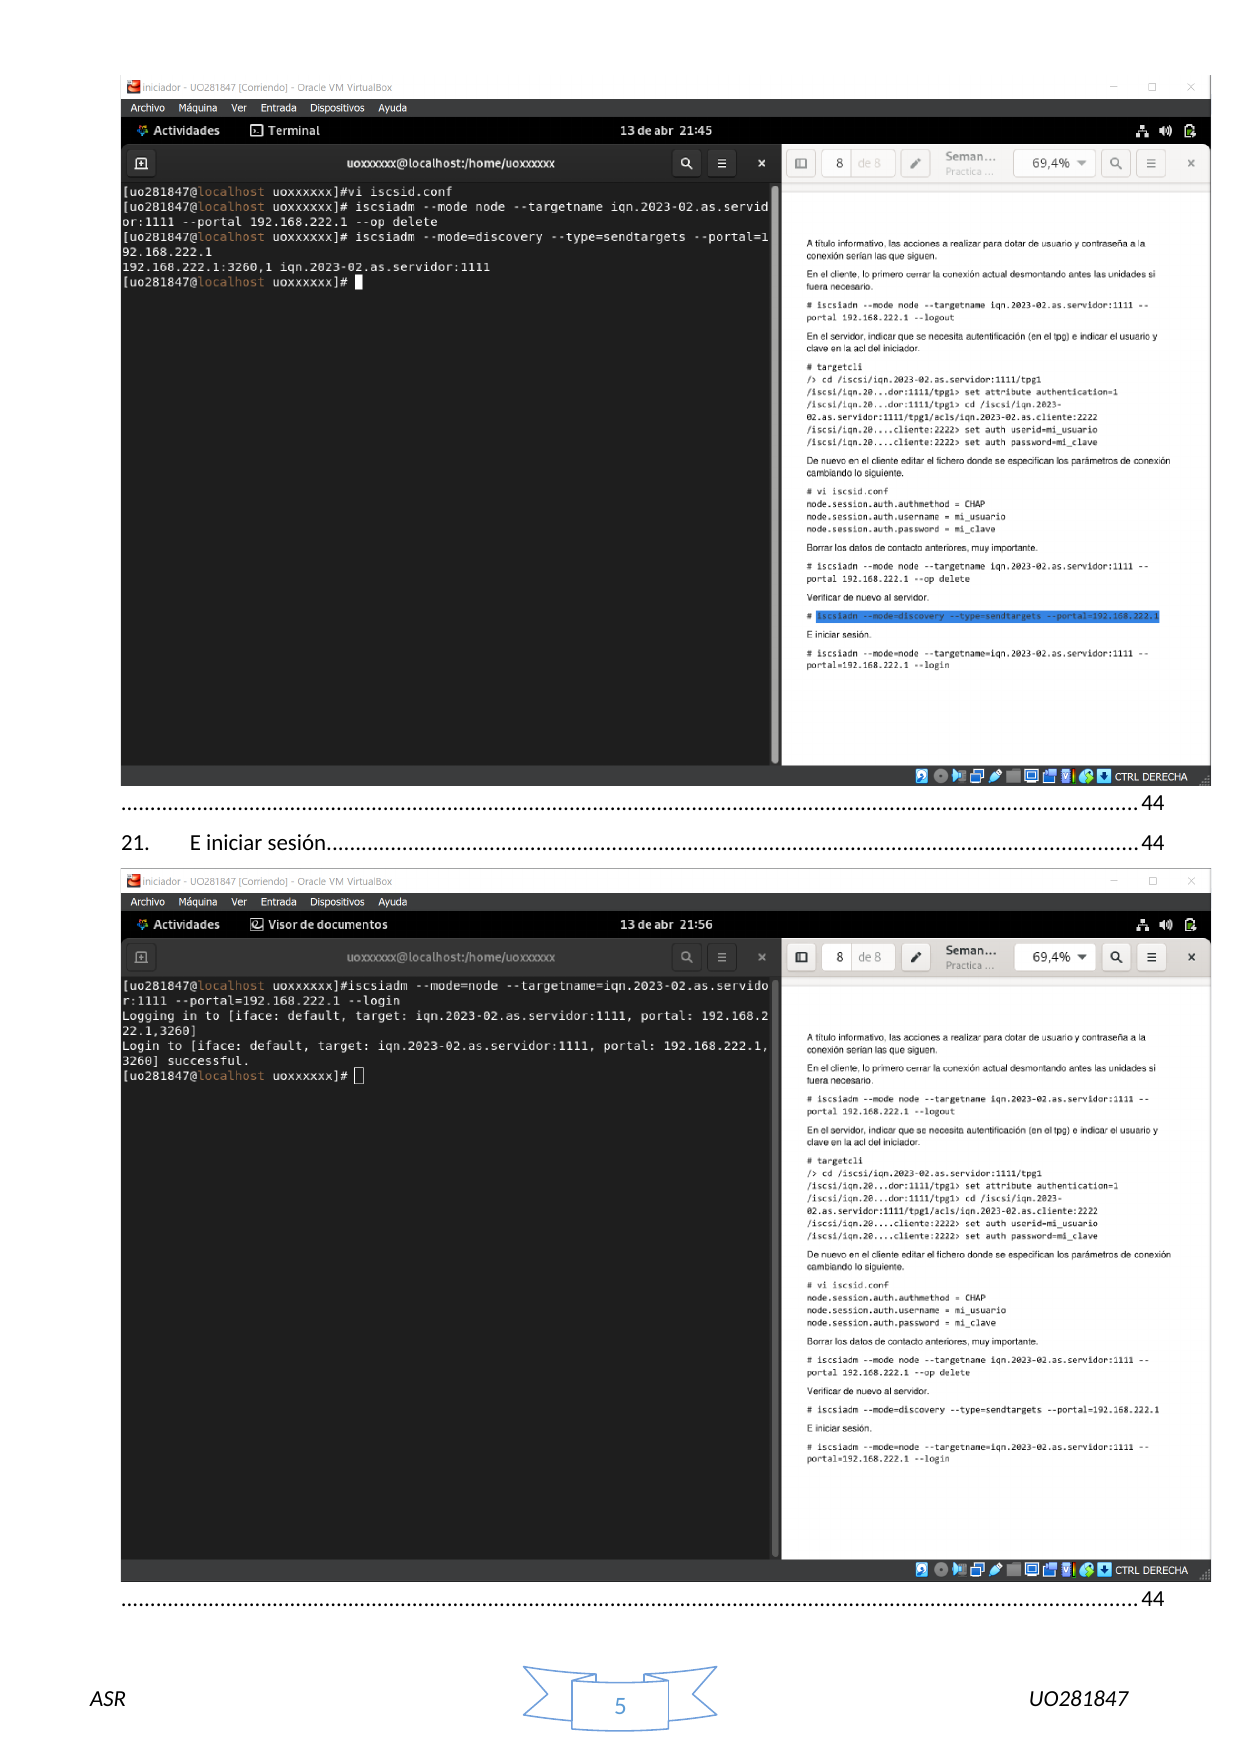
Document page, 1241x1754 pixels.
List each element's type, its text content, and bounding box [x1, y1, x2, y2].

picture [120, 75, 1212, 786]
text 44 [121, 786, 1165, 816]
text 44 [121, 1582, 1165, 1612]
picture [120, 868, 1212, 1582]
text 21. E iniciar sesión. 44 [121, 828, 1165, 856]
